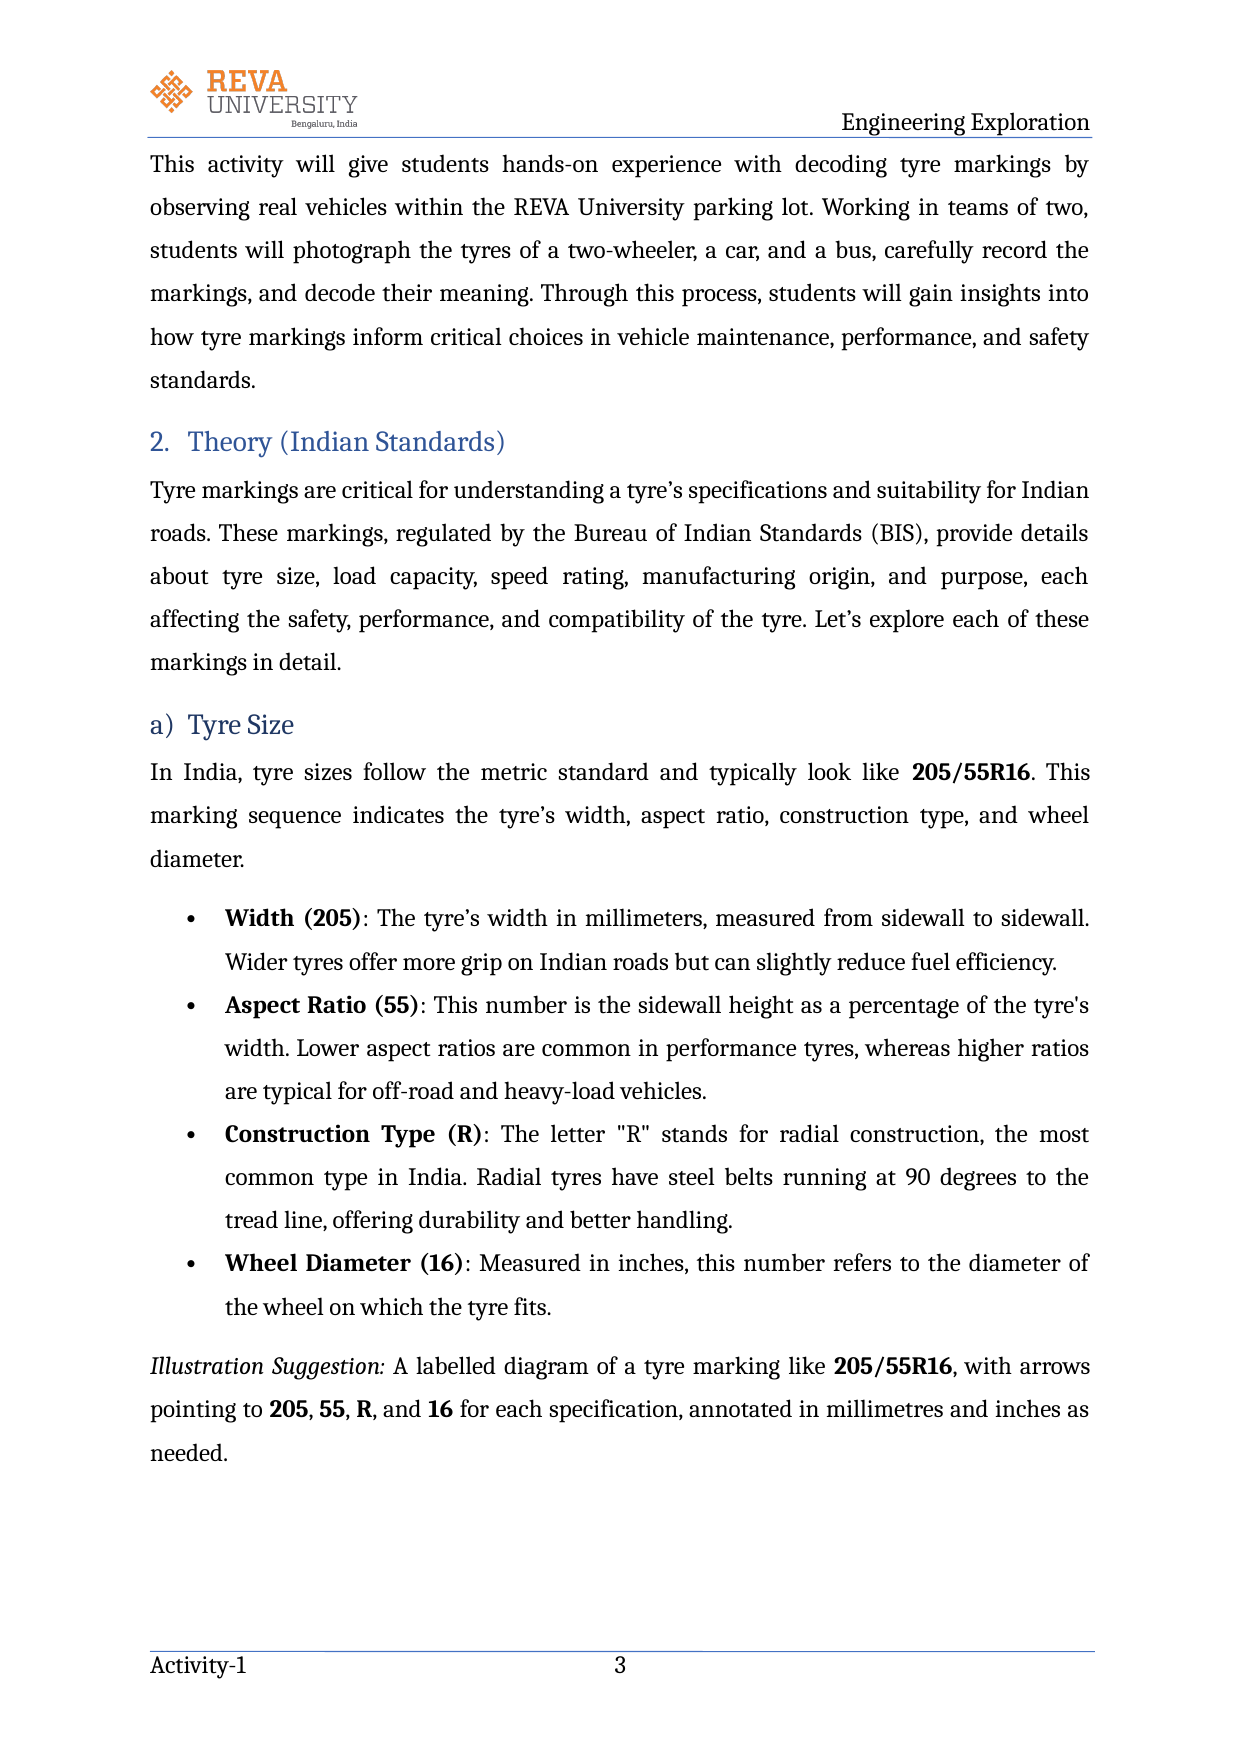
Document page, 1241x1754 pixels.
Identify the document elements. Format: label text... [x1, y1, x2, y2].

text This activity will give students hands-on experience with decoding tyre markings by observing real vehicles within the REVA University parking lot. Working in teams of two, students will photograph the tyres of a two-wheeler, a car, and a bus, carefully record the markings, and decode their meaning. Through this process, students will gain insights into how tyre markings inform critical choices in vehicle maintenance, performance, and safety standards. [150, 150, 1090, 394]
list Wheel Diameter (16): Measured in inches, this number refers to the diameter of the wheel on which the tyre fits. [187, 1249, 1090, 1321]
list Construction Type (R): The letter "R" stands for radial construction, the most common type in India. Radial tyres have steel belts running at 90 degrees to the tread line, offering durability and better handling. [187, 1120, 1090, 1235]
subtitle Tyre Size [150, 708, 1090, 742]
list Width (205): The tyre’s width in millimeters, measured from sidewall to sidewall. Wider tyres offer more grip on Indian roads but can slightly reduce fuel efficiency. [187, 904, 1090, 976]
text Tyre markings are critical for understanding a tyre’s specifications and suitability for Indian roads. These markings, regulated by the Bureau of Indian Standards (BIS), provide details about tyre size, load capacity, speed rating, manufacturing origin, and purpose, each affecting the safety, performance, and compatibility of the tyre. Let’s explore each of these markings in detail. [150, 476, 1090, 677]
text In India, tyre sizes follow the metric standard and typically look like 205/55R16. This marking sequence indicates the tyre’s width, aspect ratio, construction type, and wheel diameter. [150, 758, 1090, 873]
subtitle Theory (Indian Standards) [150, 425, 1090, 459]
list Aspect Ratio (55): This number is the sidewall height as a percentage of the tyre's width. Lower aspect ratios are common in performance tyres, whereas higher ratios are typical for off-road and heavy-load vehicles. [187, 991, 1090, 1106]
text Illustration Suggestion: A labelled diagram of a tyre marking like 205/55R16, with arrows pointing to 205, 55, R, and 16 for each specification, annotated in millimetres and inches as needed. [150, 1352, 1090, 1467]
picture [150, 70, 358, 130]
